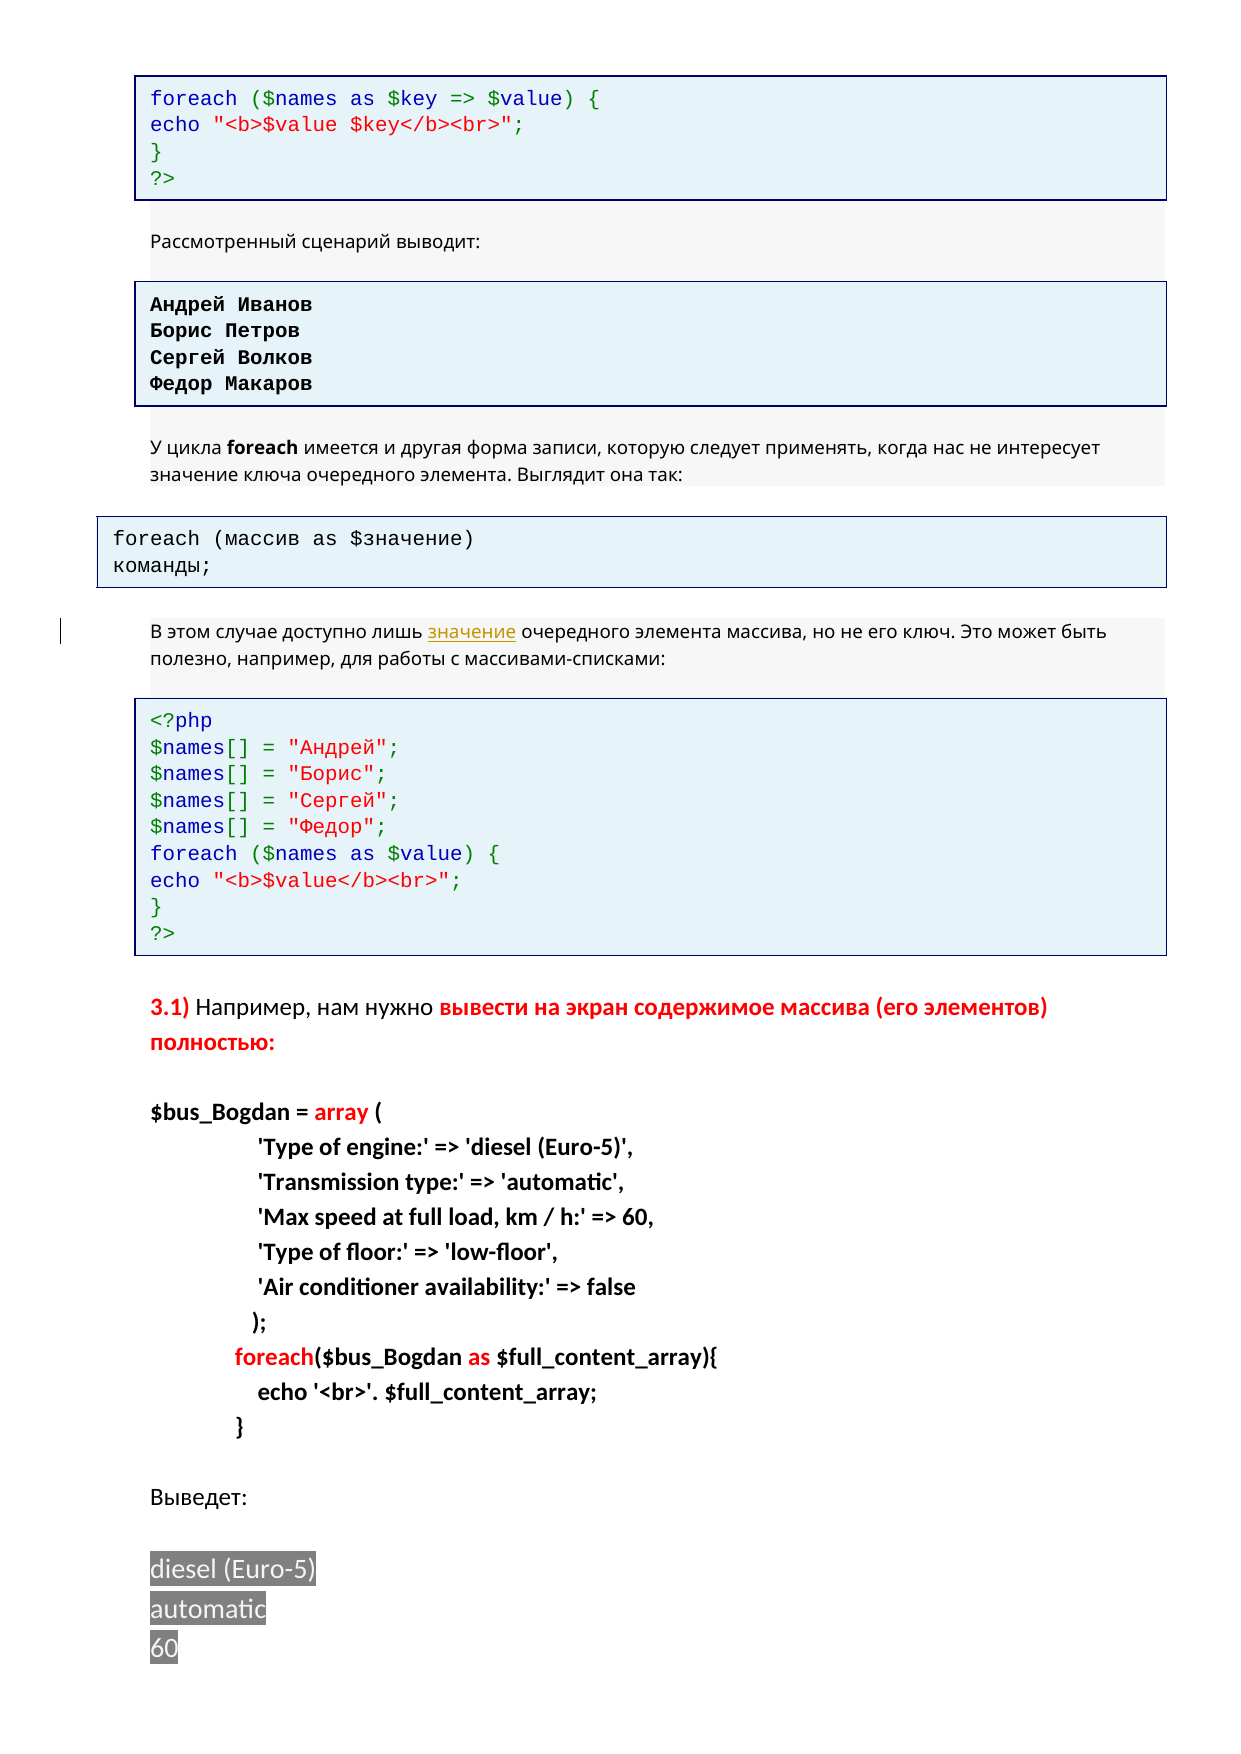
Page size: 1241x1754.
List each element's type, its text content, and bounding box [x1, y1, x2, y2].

list echo '<br>'. $full_content_array; [150, 1376, 1165, 1407]
list 'Max speed at full load, km / h:' => 60, [150, 1201, 1165, 1232]
list У цикла foreach имеется и другая форма записи, которую следует применять, когда нас не интересует значение ключа очередного элемента. Выглядит она так: [150, 433, 1165, 486]
list Выведет: [150, 1481, 1165, 1512]
list В этом случае доступно лишь очередного элемента массива, но не его ключ. Это может быть полезно, например, для работы с массивами-списками: [150, 618, 1165, 671]
list <?php $names[] = "Андрей"; $names[] = "Борис"; $names[] = "Сергей"; $names[] = "Федор"; foreach ($names as $value) { echo "<b>$value</b><br>"; } ?> [136, 699, 1166, 955]
list 'Transmission type:' => 'automatic', [150, 1166, 1165, 1197]
text foreach (массив as $значение) команды; [98, 517, 1166, 587]
list ); [150, 1306, 1165, 1337]
list Рассмотренный сценарий выводит: [150, 228, 1165, 254]
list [150, 1551, 1165, 1664]
list 'Air conditioner availability:' => false [150, 1271, 1165, 1302]
list Андрей Иванов Борис Петров Сергей Волков Федор Макаров [136, 282, 1166, 405]
list } [150, 1411, 1165, 1442]
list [136, 77, 1166, 199]
list 'Type of engine:' => 'diesel (Euro-5)', [150, 1131, 1165, 1162]
list $bus_Bogdan = array ( [150, 1096, 1165, 1127]
list 3.1) Например, нам нужно вывести на экран содержимое массива (его элементов) полностью: [150, 991, 1165, 1057]
list 'Type of floor:' => 'low-floor', [150, 1236, 1165, 1267]
list foreach($bus_Bogdan as $full_content_array){ [150, 1341, 1165, 1372]
